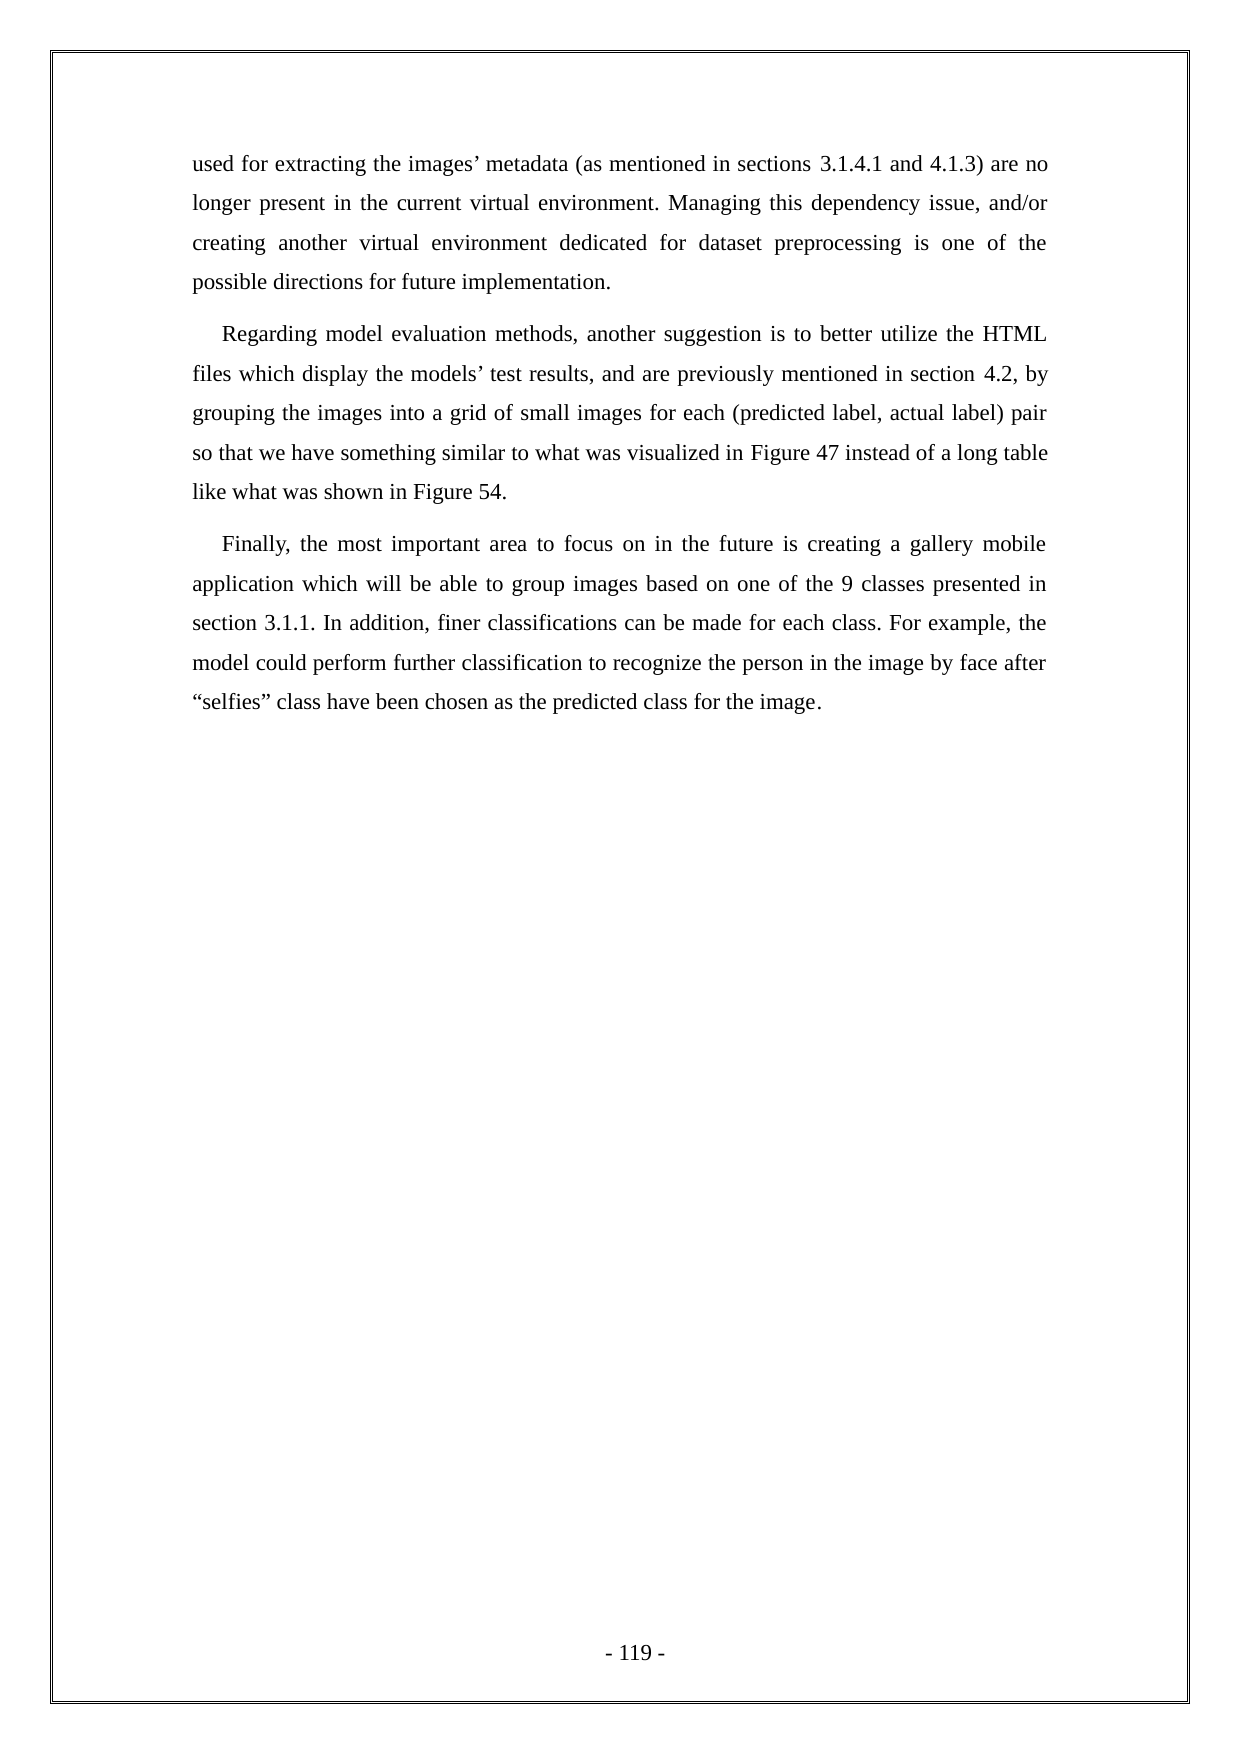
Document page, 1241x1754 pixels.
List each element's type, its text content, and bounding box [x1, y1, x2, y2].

text Regarding model evaluation methods, another suggestion is to better utilize the HTML files which display the models’ test results, and are previously mentioned in section ‎4.2, by grouping the images into a grid of small images for each (predicted label, actual label) pair so that we have something similar to what was visualized in Figure 47 instead of a long table like what was shown in Figure 54. [192, 320, 1048, 505]
text Finally, the most important area to focus on in the future is creating a gallery mobile application which will be able to group images based on one of the 9 classes presented in section ‎3.1.1. In addition, finer classifications can be made for each class. For example, the model could perform further classification to recognize the person in the image by face after “selfies” class have been chosen as the predicted class for the image. [192, 530, 1048, 714]
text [192, 150, 1048, 295]
